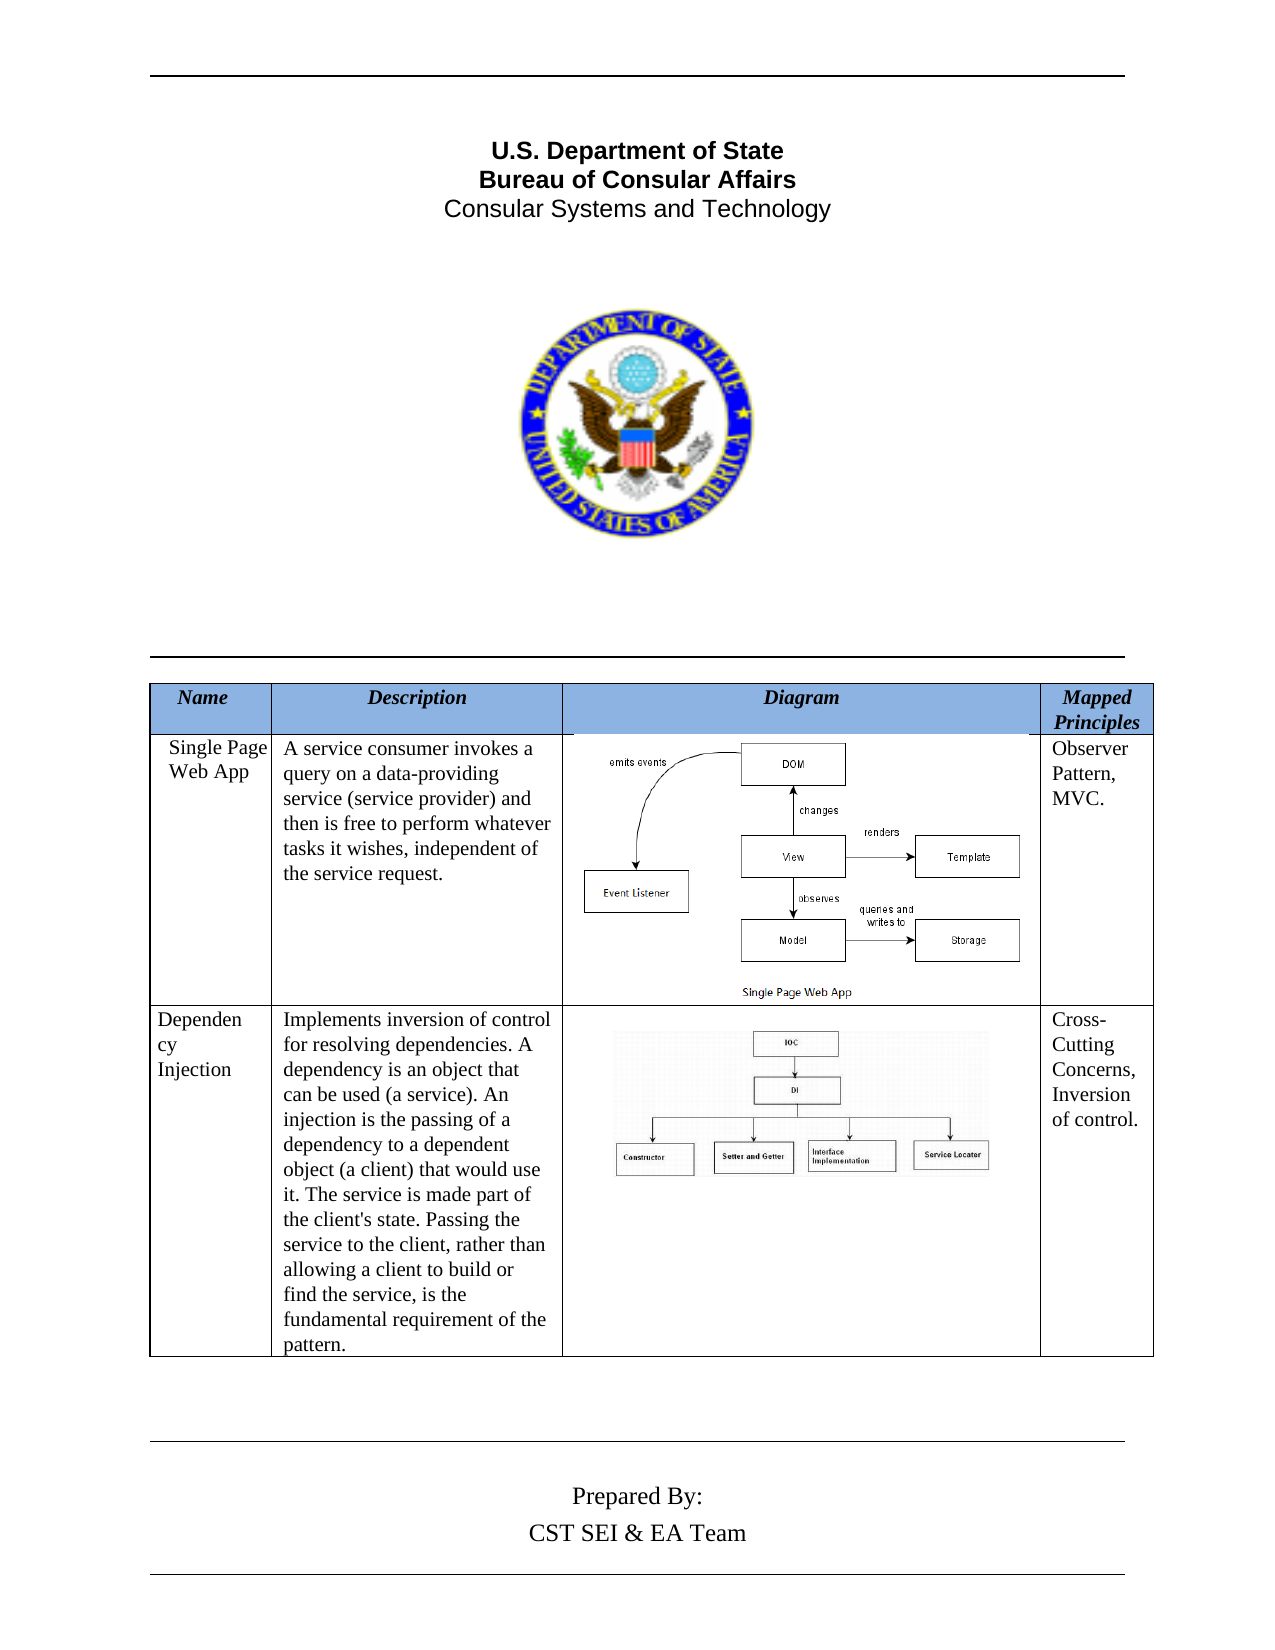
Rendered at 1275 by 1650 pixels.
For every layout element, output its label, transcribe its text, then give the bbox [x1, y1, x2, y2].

table_cell [1029, 735, 1040, 1005]
table_header Description [272, 684, 562, 734]
table_cell [563, 735, 574, 1005]
picture [613, 1031, 990, 1177]
table_cell A service consumer invokes a query on a data-providing service (service provider) and then is free to perform whatever tasks it wishes, independent of the service request. [272, 735, 562, 1005]
picture [574, 734, 1029, 1005]
table_header Name [151, 684, 271, 734]
table_cell Implements inversion of control for resolving dependencies. A dependency is an object that can be used (a service). An injection is the passing of a dependency to a dependent object (a client) that would use it. The service is made part of the client's state. Passing the service to the client, rather than allowing a client to build or find the service, is the fundamental requirement of the pattern. [272, 1006, 562, 1356]
table_cell Cross-Cutting Concerns, Inversion of control. [1041, 1006, 1153, 1356]
table_cell Dependency Injection [151, 1006, 271, 1356]
table_cell [563, 1006, 1040, 1356]
table_cell [151, 735, 271, 1005]
table_header Mapped Principles [1041, 684, 1153, 734]
table_cell Observer Pattern, MVC. [1041, 735, 1153, 1005]
table_header Diagram [563, 684, 1040, 734]
